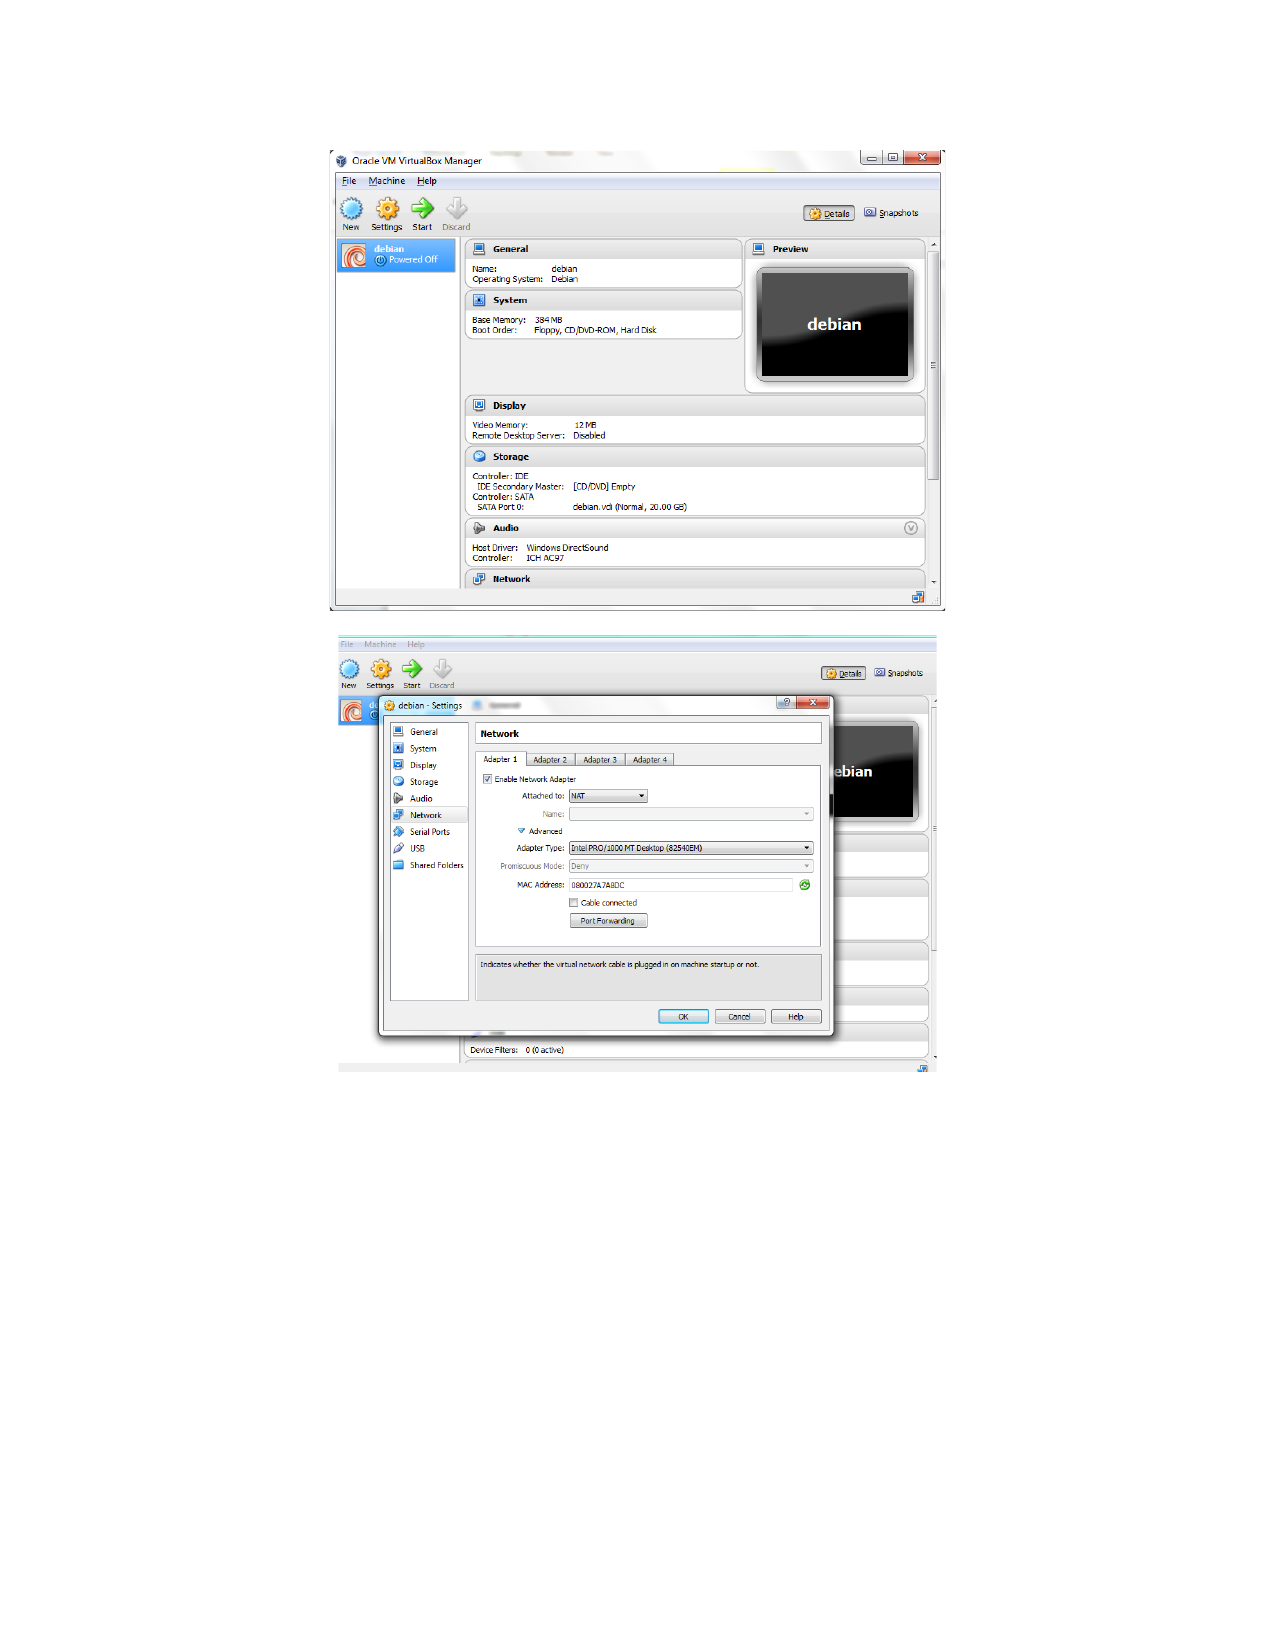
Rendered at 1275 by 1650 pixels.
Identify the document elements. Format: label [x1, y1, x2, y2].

picture [338, 635, 937, 1072]
picture [329, 150, 946, 611]
